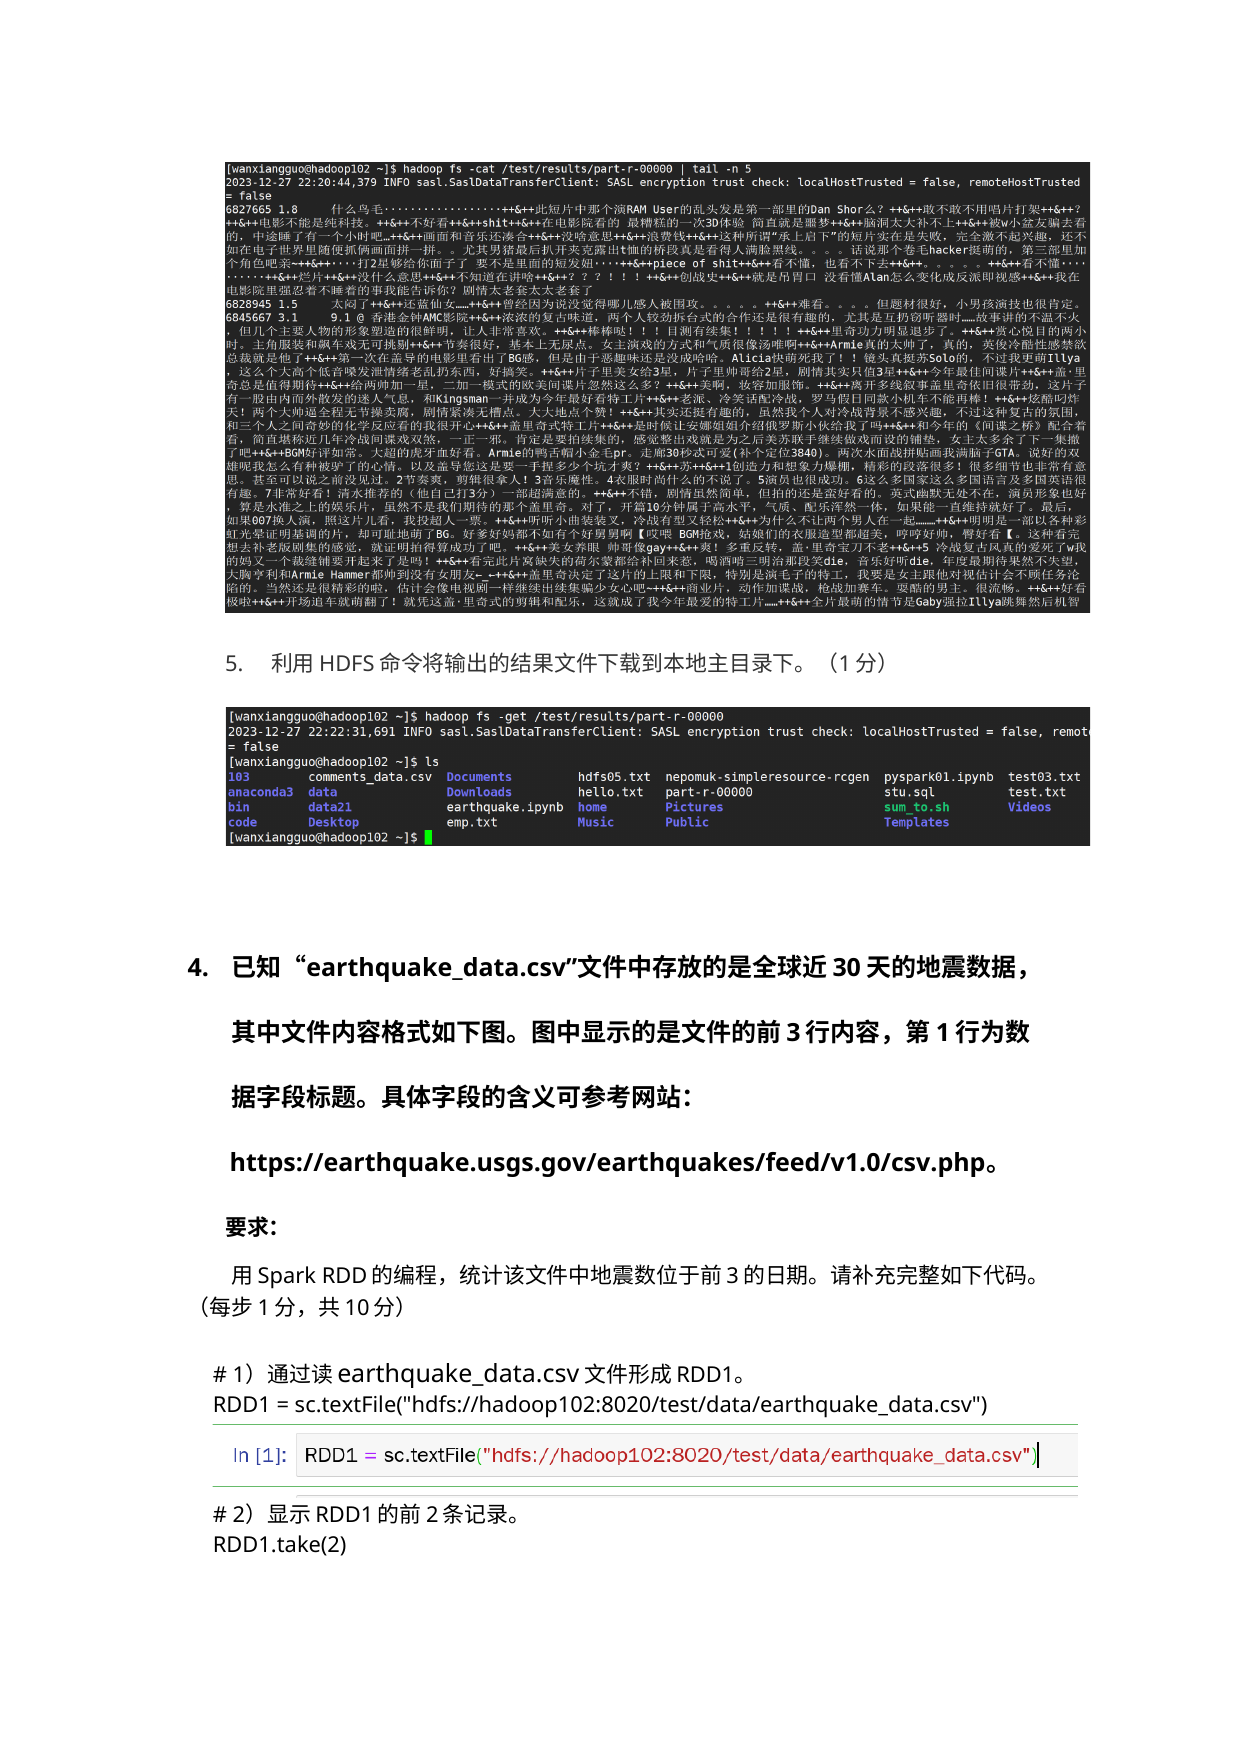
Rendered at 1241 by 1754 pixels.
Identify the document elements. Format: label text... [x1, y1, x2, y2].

text 用Spark RDD的编程，统计该文件中地震数位于前3的日期。请补充完整如下代码。（每步1分，共10分） [187, 1258, 1043, 1321]
list 已知“earthquake_data.csv”文件中存放的是全球近30天的地震数据，其中文件内容格式如下图。图中显示的是文件的前3行内容，第1行为数据字段标题。具体字段的含义可参考网站： [187, 933, 1053, 1128]
picture [225, 162, 1091, 613]
picture [225, 707, 1091, 846]
text RDD1.take(2) [212, 1529, 1043, 1559]
text RDD1 = sc.textFile("hdfs://hadoop102:8020/test/data/earthquake_data.csv") [212, 1389, 1043, 1419]
list 利用HDFS命令将输出的结果文件下载到本地主目录下。（1分） [225, 646, 1053, 679]
text # 2）显示RDD1的前2条记录。 [212, 1498, 1043, 1529]
text https://earthquake.usgs.gov/earthquakes/feed/v1.0/csv.php。 [187, 1128, 1053, 1193]
picture [212, 1419, 1078, 1498]
text # 1）通过读earthquake_data.csv文件形成RDD1。 [212, 1355, 1043, 1389]
text 要求： [225, 1210, 1043, 1241]
